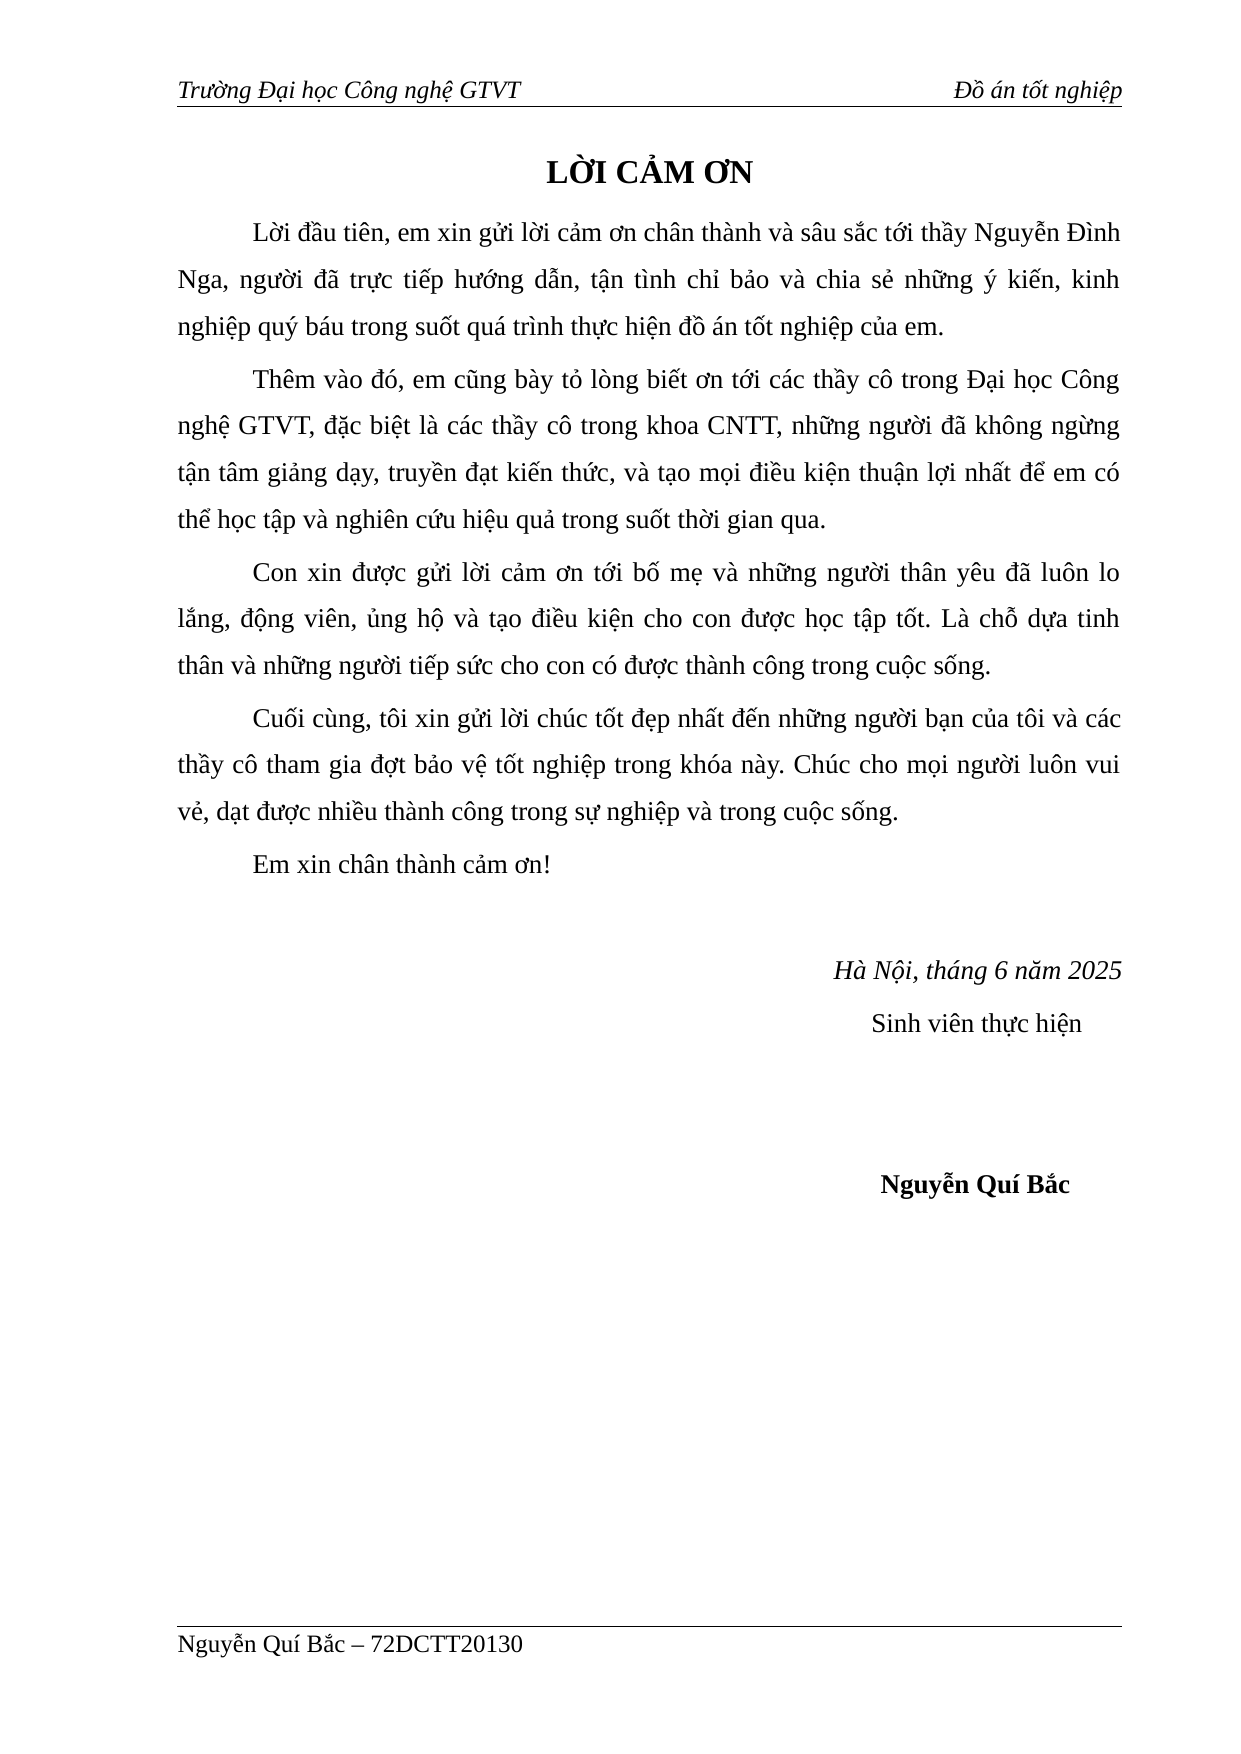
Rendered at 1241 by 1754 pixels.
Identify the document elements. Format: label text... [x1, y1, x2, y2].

subtitle LỜI CẢM ƠN [177, 153, 1122, 191]
text Thêm vào đó, em cũng bày tỏ lòng biết ơn tới các thầy cô trong Đại học Công nghệ GTVT, đặc biệt là các thầy cô trong khoa CNTT, những người đã không ngừng tận tâm giảng dạy, truyền đạt kiến thức, và tạo mọi điều kiện thuận lợi nhất để em có thể học tập và nghiên cứu hiệu quả trong suốt thời gian qua. [177, 363, 1122, 534]
text Hà Nội, tháng 6 năm 2025 [177, 954, 1122, 985]
text Cuối cùng, tôi xin gửi lời chúc tốt đẹp nhất đến những người bạn của tôi và các thầy cô tham gia đợt bảo vệ tốt nghiệp trong khóa này. Chúc cho mọi người luôn vui vẻ, dạt được nhiều thành công trong sự nghiệp và trong cuộc sống. [177, 702, 1122, 826]
text Sinh viên thực hiện [177, 1007, 1082, 1038]
text Con xin được gửi lời cảm ơn tới bố mẹ và những người thân yêu đã luôn lo lắng, động viên, ủng hộ và tạo điều kiện cho con được học tập tốt. Là chỗ dựa tinh thân và những người tiếp sức cho con có được thành công trong cuộc sống. [177, 556, 1122, 680]
text Nguyễn Quí Bắc [177, 1169, 1070, 1200]
text Lời đầu tiên, em xin gửi lời cảm ơn chân thành và sâu sắc tới thầy Nguyễn Đình Nga, người đã trực tiếp hướng dẫn, tận tình chỉ bảo và chia sẻ những ý kiến, kinh nghiệp quý báu trong suốt quá trình thực hiện đồ án tốt nghiệp của em. [177, 217, 1122, 341]
text Em xin chân thành cảm ơn! [177, 848, 1122, 879]
